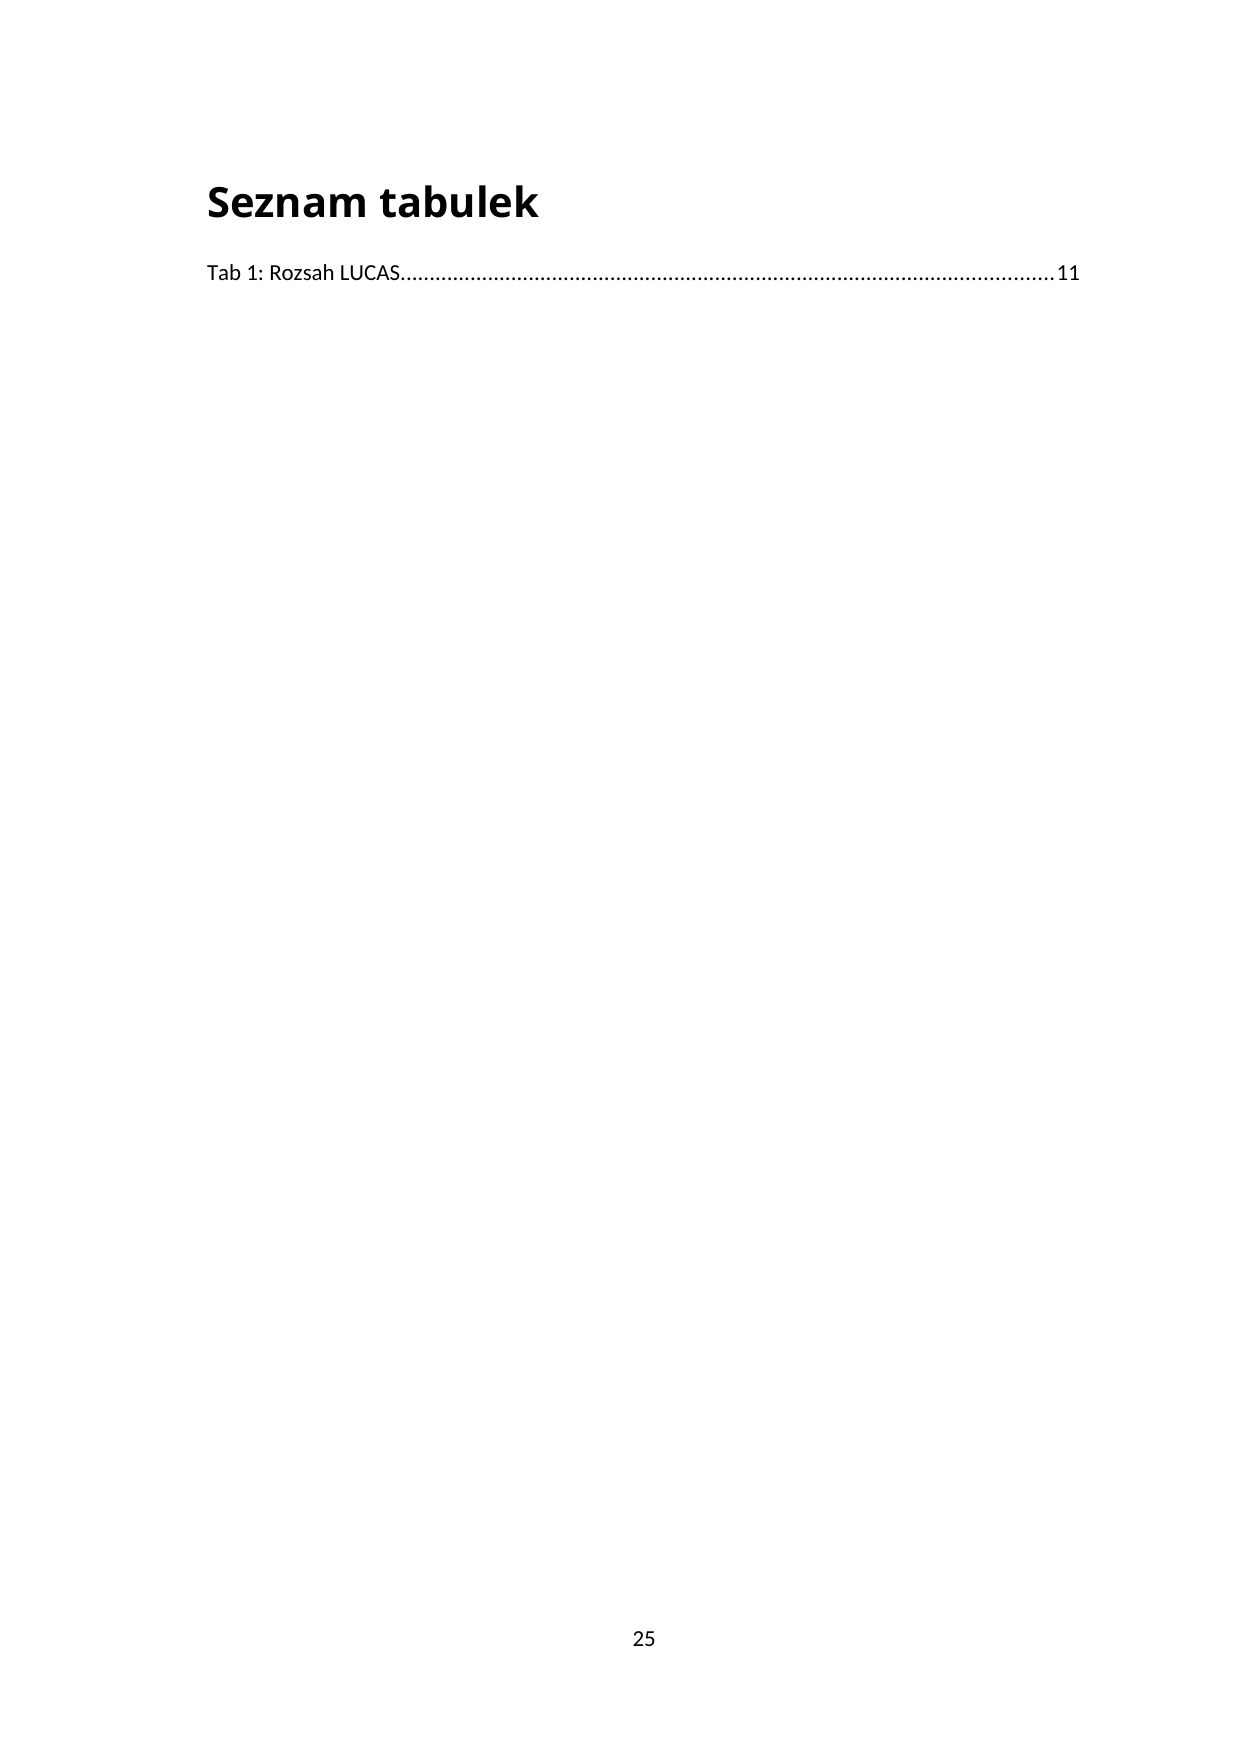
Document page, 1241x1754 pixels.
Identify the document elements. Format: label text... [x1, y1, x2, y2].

text Tab 1: Rozsah LUCAS 11 [207, 258, 1081, 286]
subtitle Seznam tabulek [207, 173, 1081, 229]
